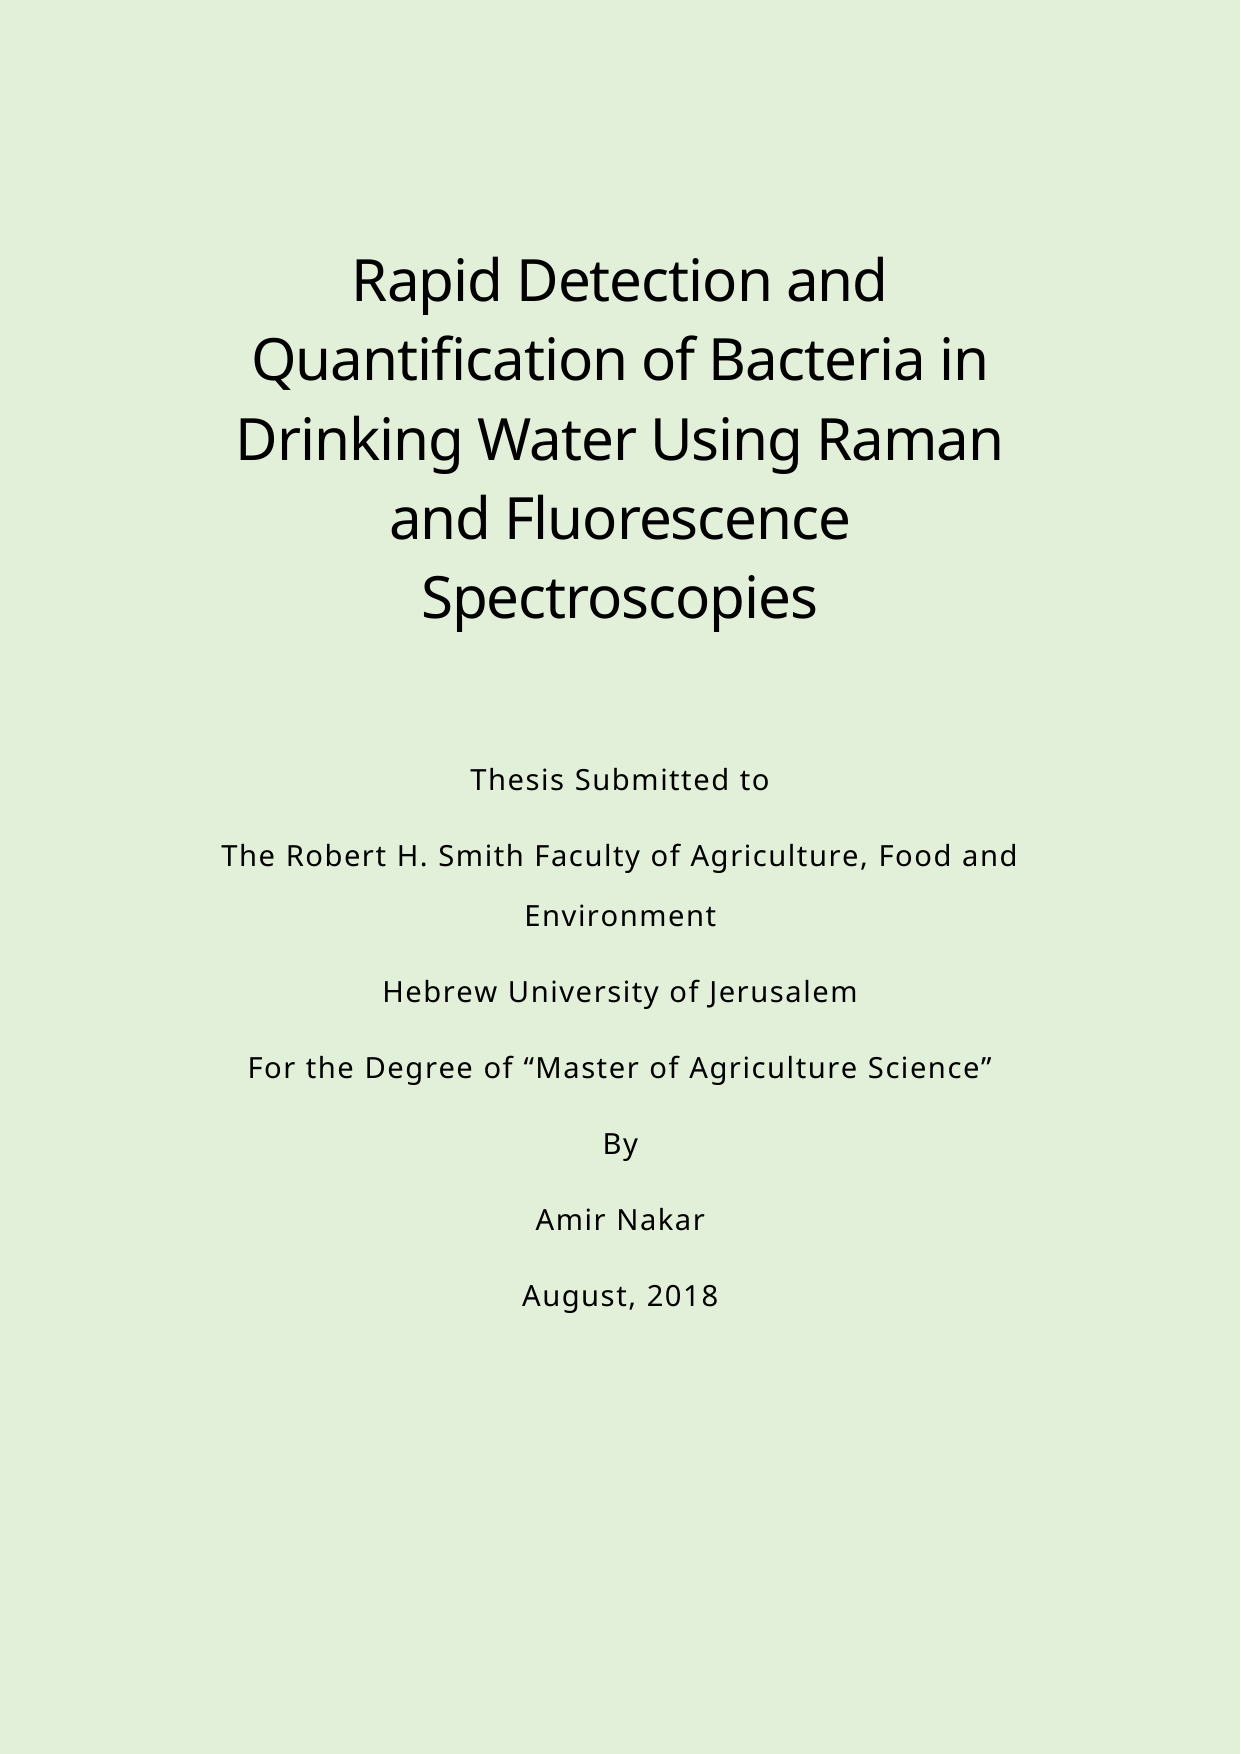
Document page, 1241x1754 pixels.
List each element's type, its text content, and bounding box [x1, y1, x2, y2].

subtitle By [187, 1123, 1053, 1163]
subtitle The Robert H. Smith Faculty of Agriculture, Food and Environment [187, 835, 1053, 934]
subtitle Thesis Submitted to [187, 759, 1053, 799]
subtitle For the Degree of “Master of Agriculture Science” [187, 1047, 1053, 1087]
subtitle August, 2018 [187, 1276, 1053, 1315]
subtitle Hebrew University of Jerusalem [187, 971, 1053, 1011]
subtitle Amir Nakar [187, 1199, 1053, 1239]
title Rapid Detection and Quantification of Bacteria in Drinking Water Using Raman and Fluorescence Spectroscopies [187, 239, 1053, 636]
